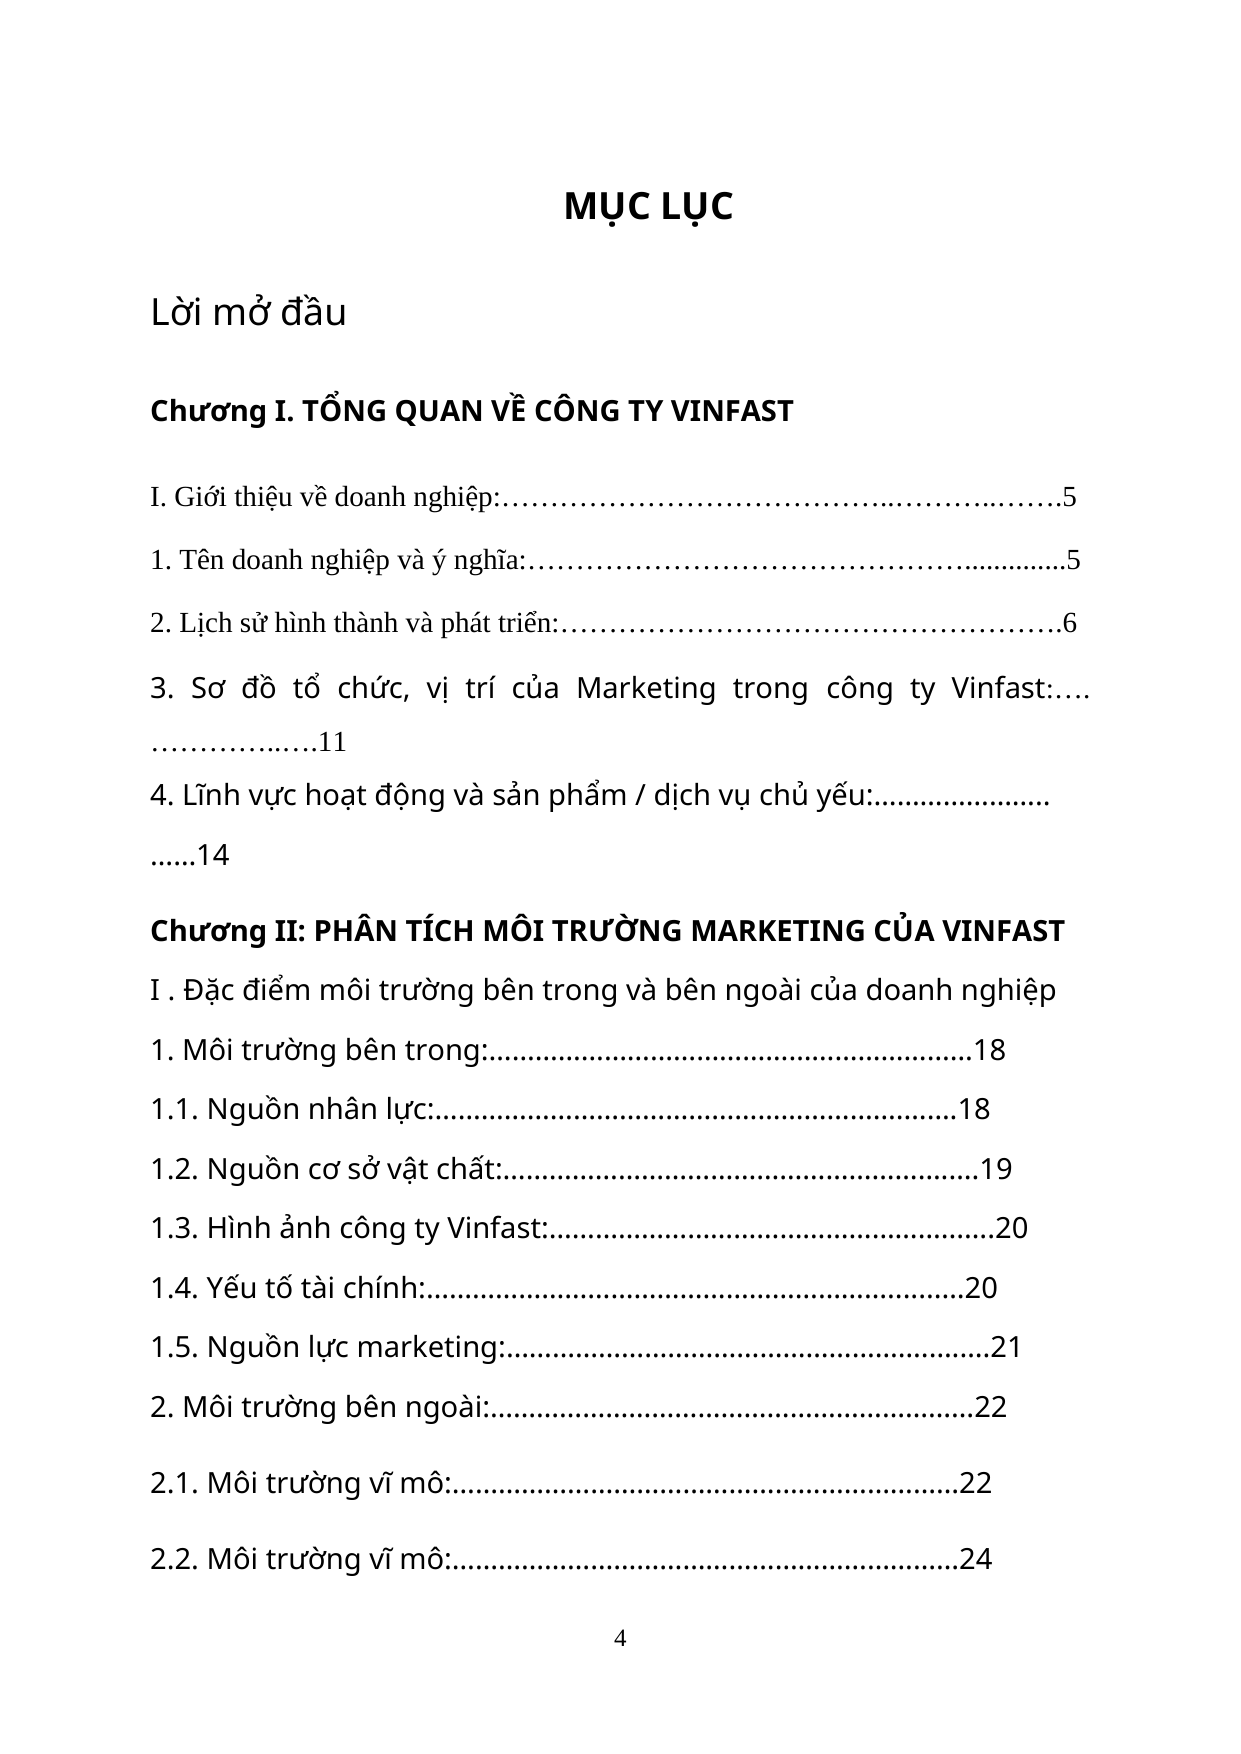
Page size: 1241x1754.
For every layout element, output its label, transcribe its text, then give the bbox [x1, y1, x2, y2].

text Lời mở đầu [150, 285, 1147, 336]
text 1.2. Nguồn cơ sở vật chất:………………………………………………….….19 [150, 1148, 1147, 1188]
text 1.3. Hình ảnh công ty Vinfast:……………………………………………...….20 [150, 1207, 1147, 1247]
text I. Giới thiệu về doanh nghiệp:…………………………………..………..…….5 [150, 479, 1090, 513]
text Chương I. TỔNG QUAN VỀ CÔNG TY VINFAST [150, 391, 1147, 430]
text MỤC LỤC [150, 179, 1147, 230]
text 2.2. Môi trường vĩ mô:…………………………………………………………24 [150, 1538, 1090, 1578]
text 1.5. Nguồn lực marketing:……………………………………………….….….21 [150, 1326, 1147, 1366]
text 1.4. Yếu tố tài chính:…………………………………………………….......…20 [150, 1267, 1147, 1307]
text Chương II: PHÂN TÍCH MÔI TRƯỜNG MARKETING CỦA VINFAST [150, 910, 1147, 950]
text I . Đặc điểm môi trường bên trong và bên ngoài của doanh nghiệp [150, 969, 1147, 1009]
text 2. Môi trường bên ngoài:………………………………………………………22 [150, 1386, 1090, 1426]
text 2.1. Môi trường vĩ mô:…………………………………………………………22 [150, 1462, 1090, 1502]
text 1.1. Nguồn nhân lực:…………………………………………………….…….18 [150, 1088, 1147, 1128]
text 4. Lĩnh vực hoạt động và sản phẩm / dịch vụ chủ yếu:…………………..……14 [150, 774, 1090, 874]
text 1. Tên doanh nghiệp và ý nghĩa:………………………………………..............5 [150, 542, 1090, 576]
text 1. Môi trường bên trong:………………………………………………………18 [150, 1029, 1147, 1069]
text 2. Lịch sử hình thành và phát triển:…………………………………………….6 [150, 605, 1090, 638]
text 3. Sơ đồ tổ chức, vị trí của Marketing trong công ty Vinfast:….…………..….11 [150, 668, 1090, 758]
